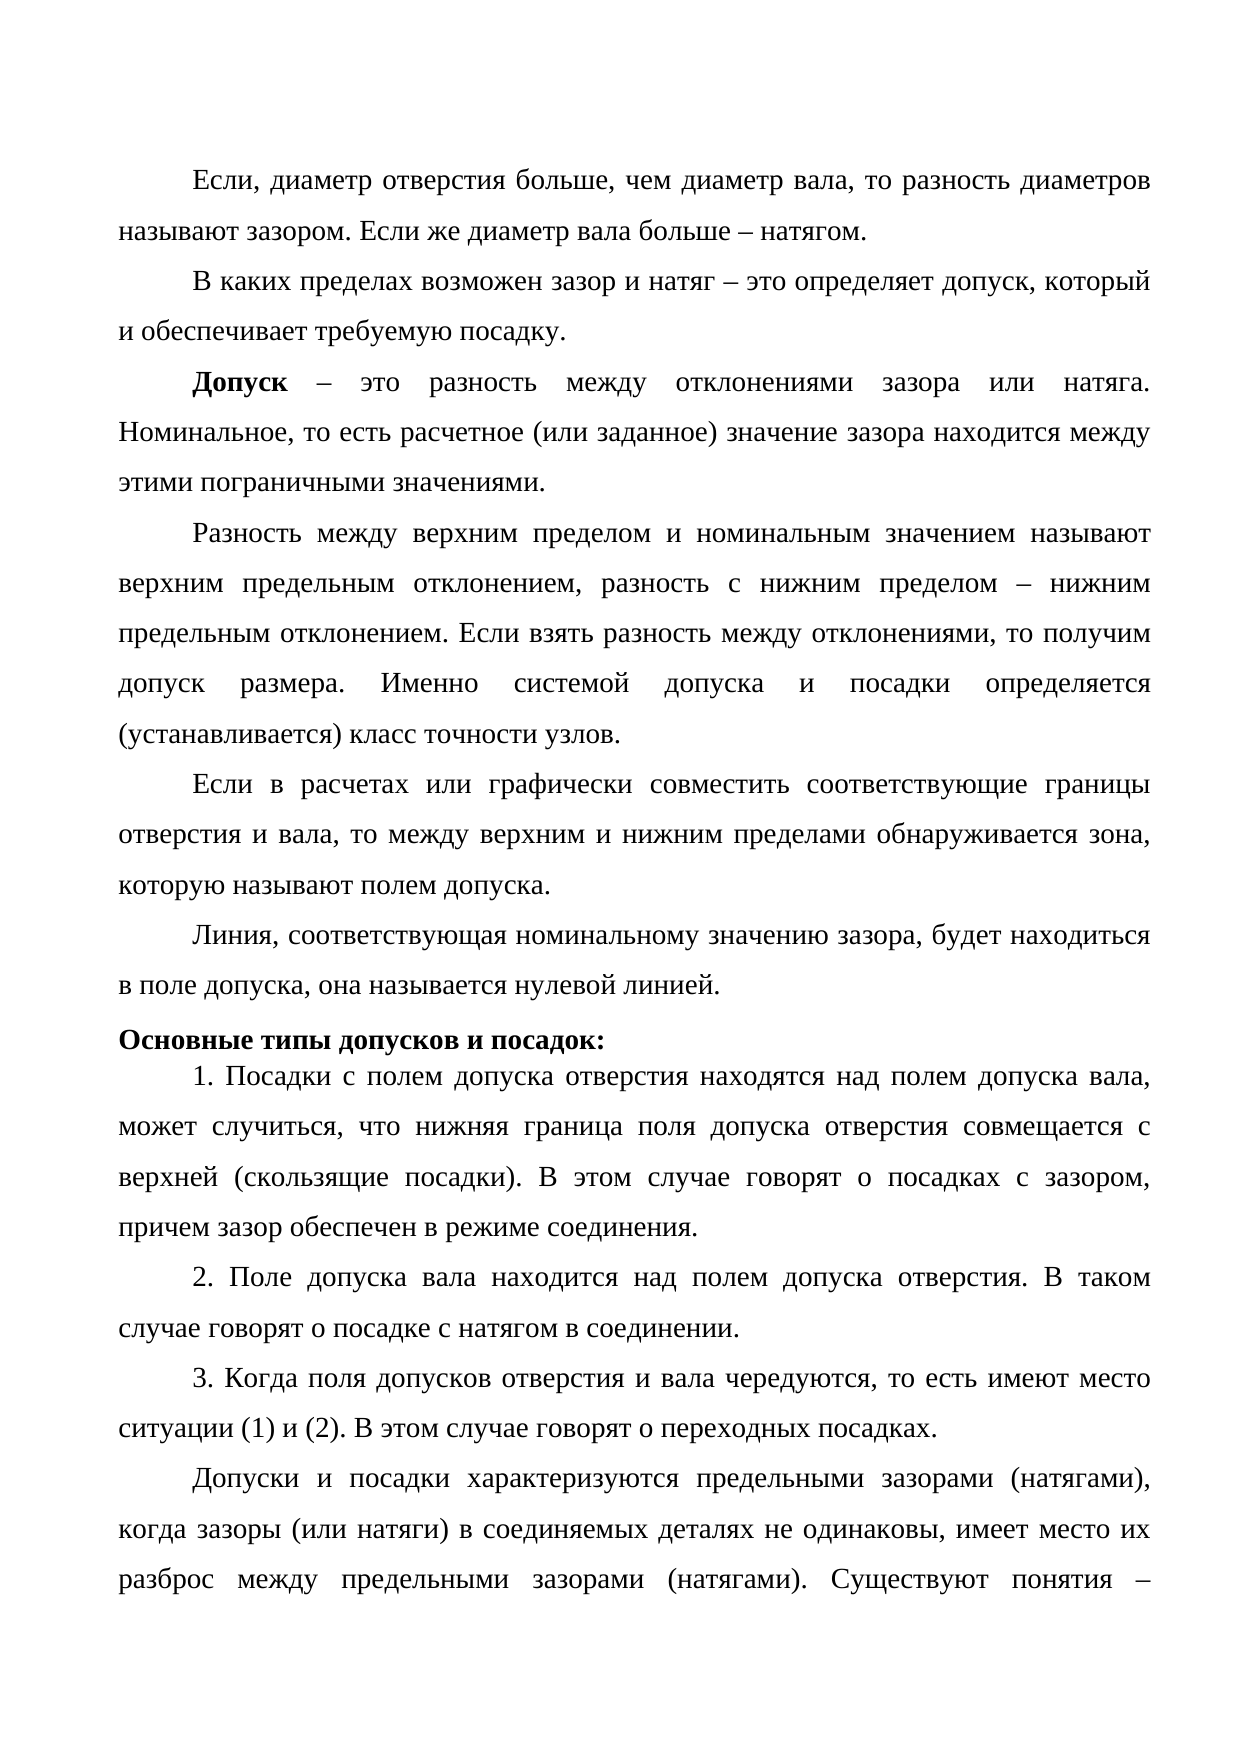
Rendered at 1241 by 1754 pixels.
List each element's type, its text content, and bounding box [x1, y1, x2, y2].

text 3. Когда поля допусков отверстия и вала чередуются, то есть имеют место ситуации (1) и (2). В этом случае говорят о переходных посадках. [118, 1360, 1152, 1444]
text В каких пределах возможен зазор и натяг – это определяет допуск, который и обеспечивает требуемую посадку. [118, 263, 1152, 347]
text Допуск – это разность между отклонениями зазора или натяга. Номинальное, то есть расчетное (или заданное) значение зазора находится между этими пограничными значениями. [118, 364, 1152, 498]
text 2. Поле допуска вала находится над полем допуска отверстия. В таком случае говорят о посадке с натягом в соединении. [118, 1259, 1152, 1343]
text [118, 1461, 1152, 1595]
text Если, диаметр отверстия больше, чем диаметр вала, то разность диаметров называют зазором. Если же диаметр вала больше – натягом. [118, 162, 1152, 246]
text Разность между верхним пределом и номинальным значением называют верхним предельным отклонением, разность с нижним пределом – нижним предельным отклонением. Если взять разность между отклонениями, то получим допуск размера. Именно системой допуска и посадки определяется (устанавливается) класс точности узлов. [118, 515, 1152, 749]
text Если в расчетах или графически совместить соответствующие границы отверстия и вала, то между верхним и нижним пределами обнаруживается зона, которую называют полем допуска. [118, 766, 1152, 900]
subtitle Основные типы допусков и посадок: [118, 1022, 1152, 1056]
text 1. Посадки с полем допуска отверстия находятся над полем допуска вала, может случиться, что нижняя граница поля допуска отверстия совмещается с верхней (скользящие посадки). В этом случае говорят о посадках с зазором, причем зазор обеспечен в режиме соединения. [118, 1058, 1152, 1243]
text Линия, соответствующая номинальному значению зазора, будет находиться в поле допуска, она называется нулевой линией. [118, 917, 1152, 1001]
